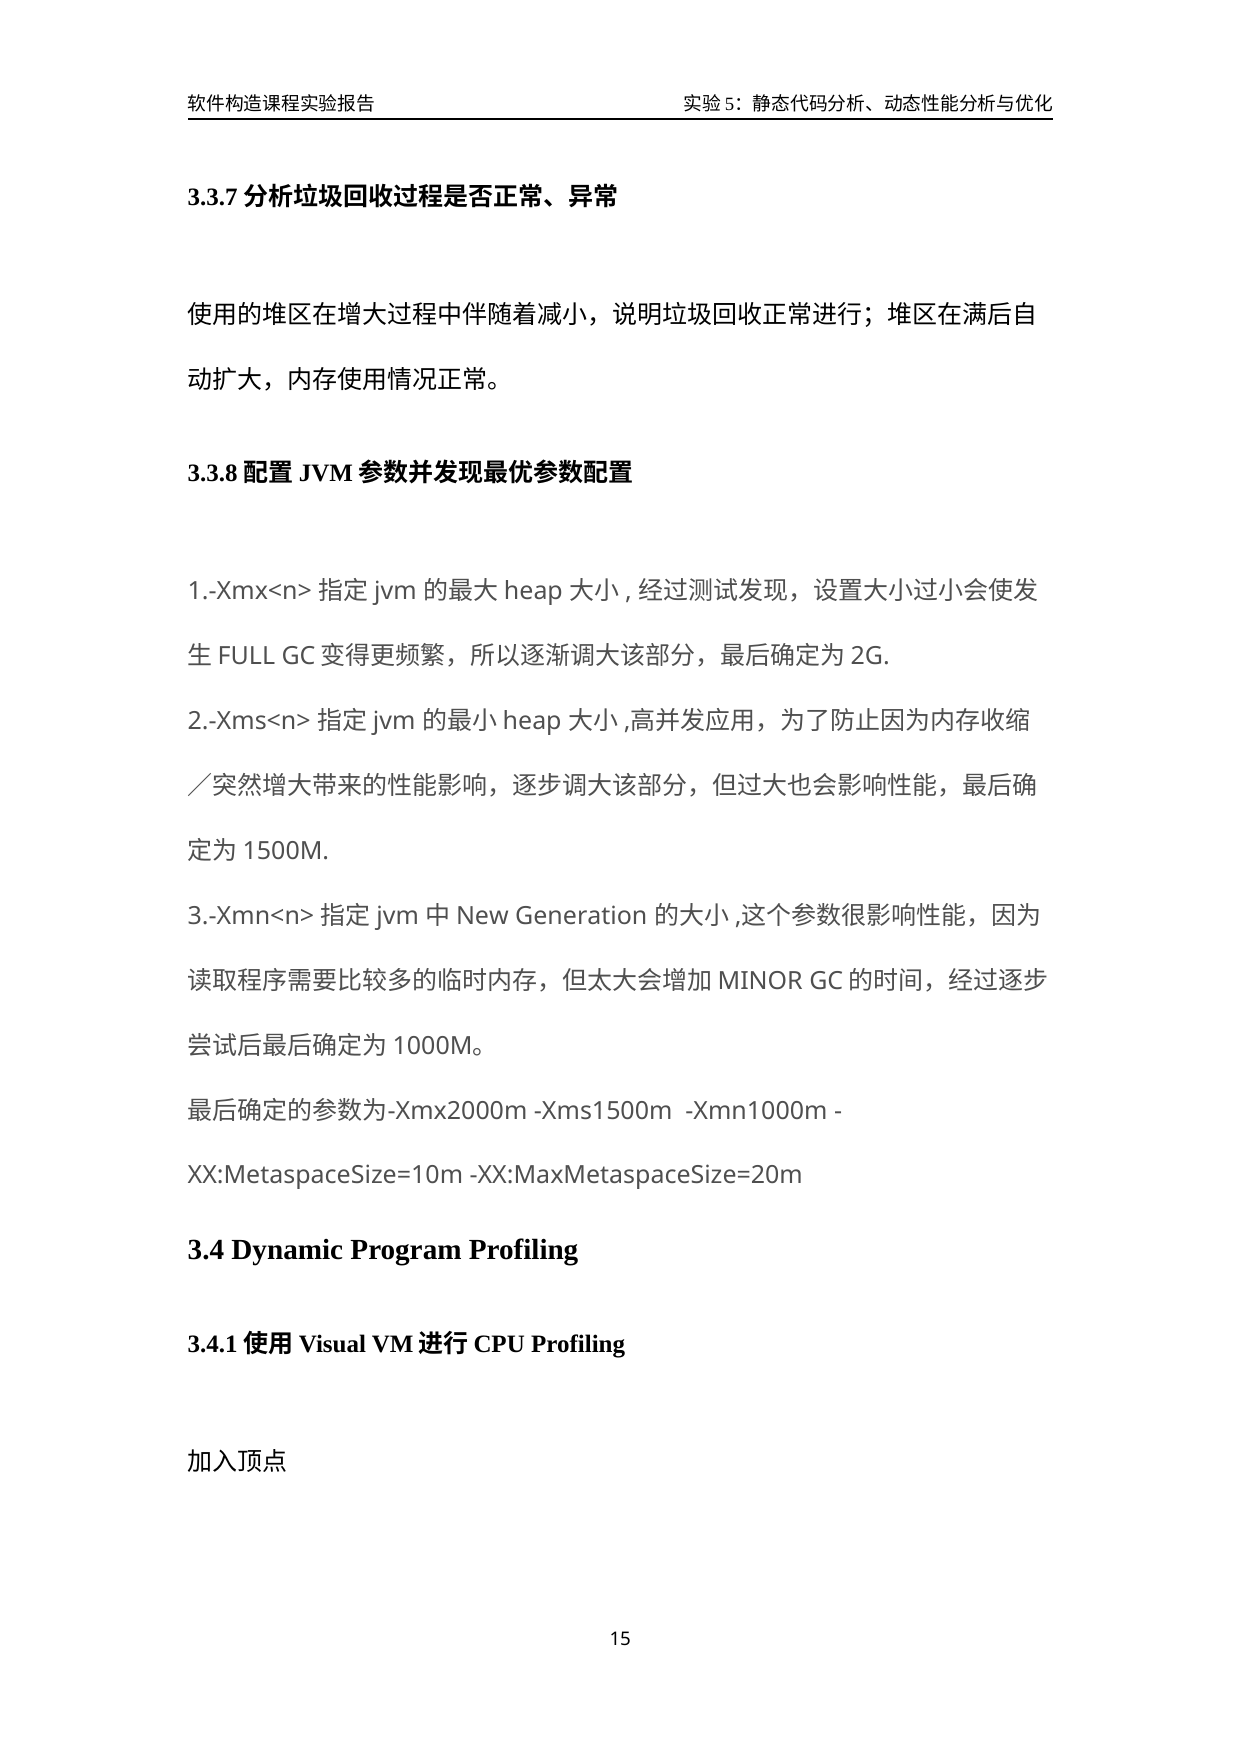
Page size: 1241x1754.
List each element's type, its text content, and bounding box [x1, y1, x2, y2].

text 最后确定的参数为-Xmx2000m -Xms1500m -Xmn1000m -XX:MetaspaceSize=10m -XX:MaxMetaspaceSize=20m [187, 1076, 1053, 1206]
subtitle 配置JVM参数并发现最优参数配置 [187, 438, 1053, 503]
subtitle 使用Visual VM进行CPU Profiling [187, 1309, 1053, 1374]
text 1.-Xmx<n> 指定 jvm 的最大 heap 大小 , 经过测试发现，设置大小过小会使发生FULL GC变得更频繁，所以逐渐调大该部分，最后确定为2G. [187, 556, 1053, 686]
subtitle Dynamic Program Profiling [187, 1217, 1053, 1282]
subtitle 分析垃圾回收过程是否正常、异常 [187, 162, 1053, 227]
text 使用的堆区在增大过程中伴随着减小，说明垃圾回收正常进行；堆区在满后自动扩大，内存使用情况正常。 [187, 281, 1053, 411]
text 2.-Xms<n> 指定 jvm 的最小 heap 大小 ,高并发应用，为了防止因为内存收缩／突然增大带来的性能影响，逐步调大该部分，但过大也会影响性能，最后确定为1500M. 3.-Xmn<n> 指定 jvm 中 New Generation 的大小 ,这个参数很影响性能，因为读取程序需要比较多的临时内存，但太大会增加MINOR GC的时间，经过逐步尝试后最后确定为1000M。 [187, 686, 1053, 1076]
text 加入顶点 [187, 1427, 1053, 1492]
